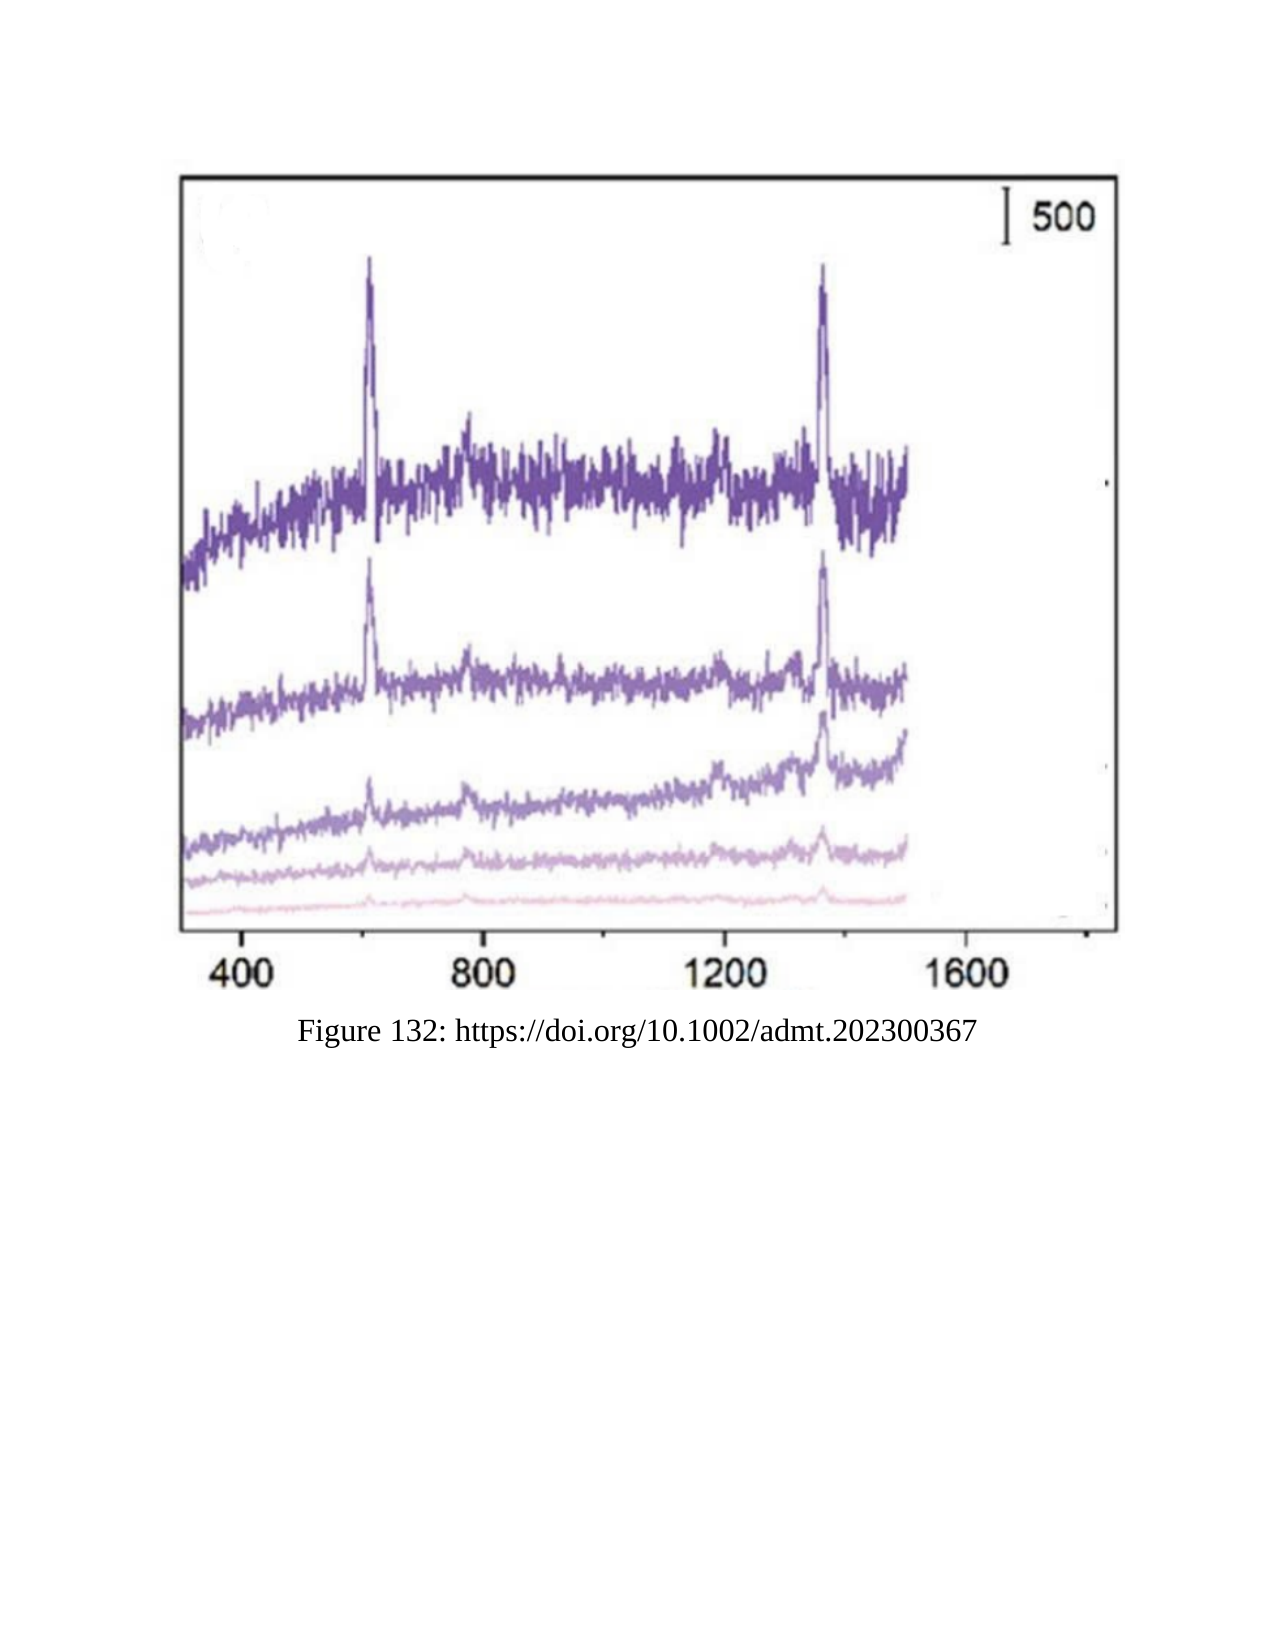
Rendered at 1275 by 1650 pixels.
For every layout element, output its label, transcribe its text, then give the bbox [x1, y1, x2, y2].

picture [150, 150, 1125, 990]
text Figure 132: https://doi.org/10.1002/admt.202300367 [150, 1011, 1125, 1048]
